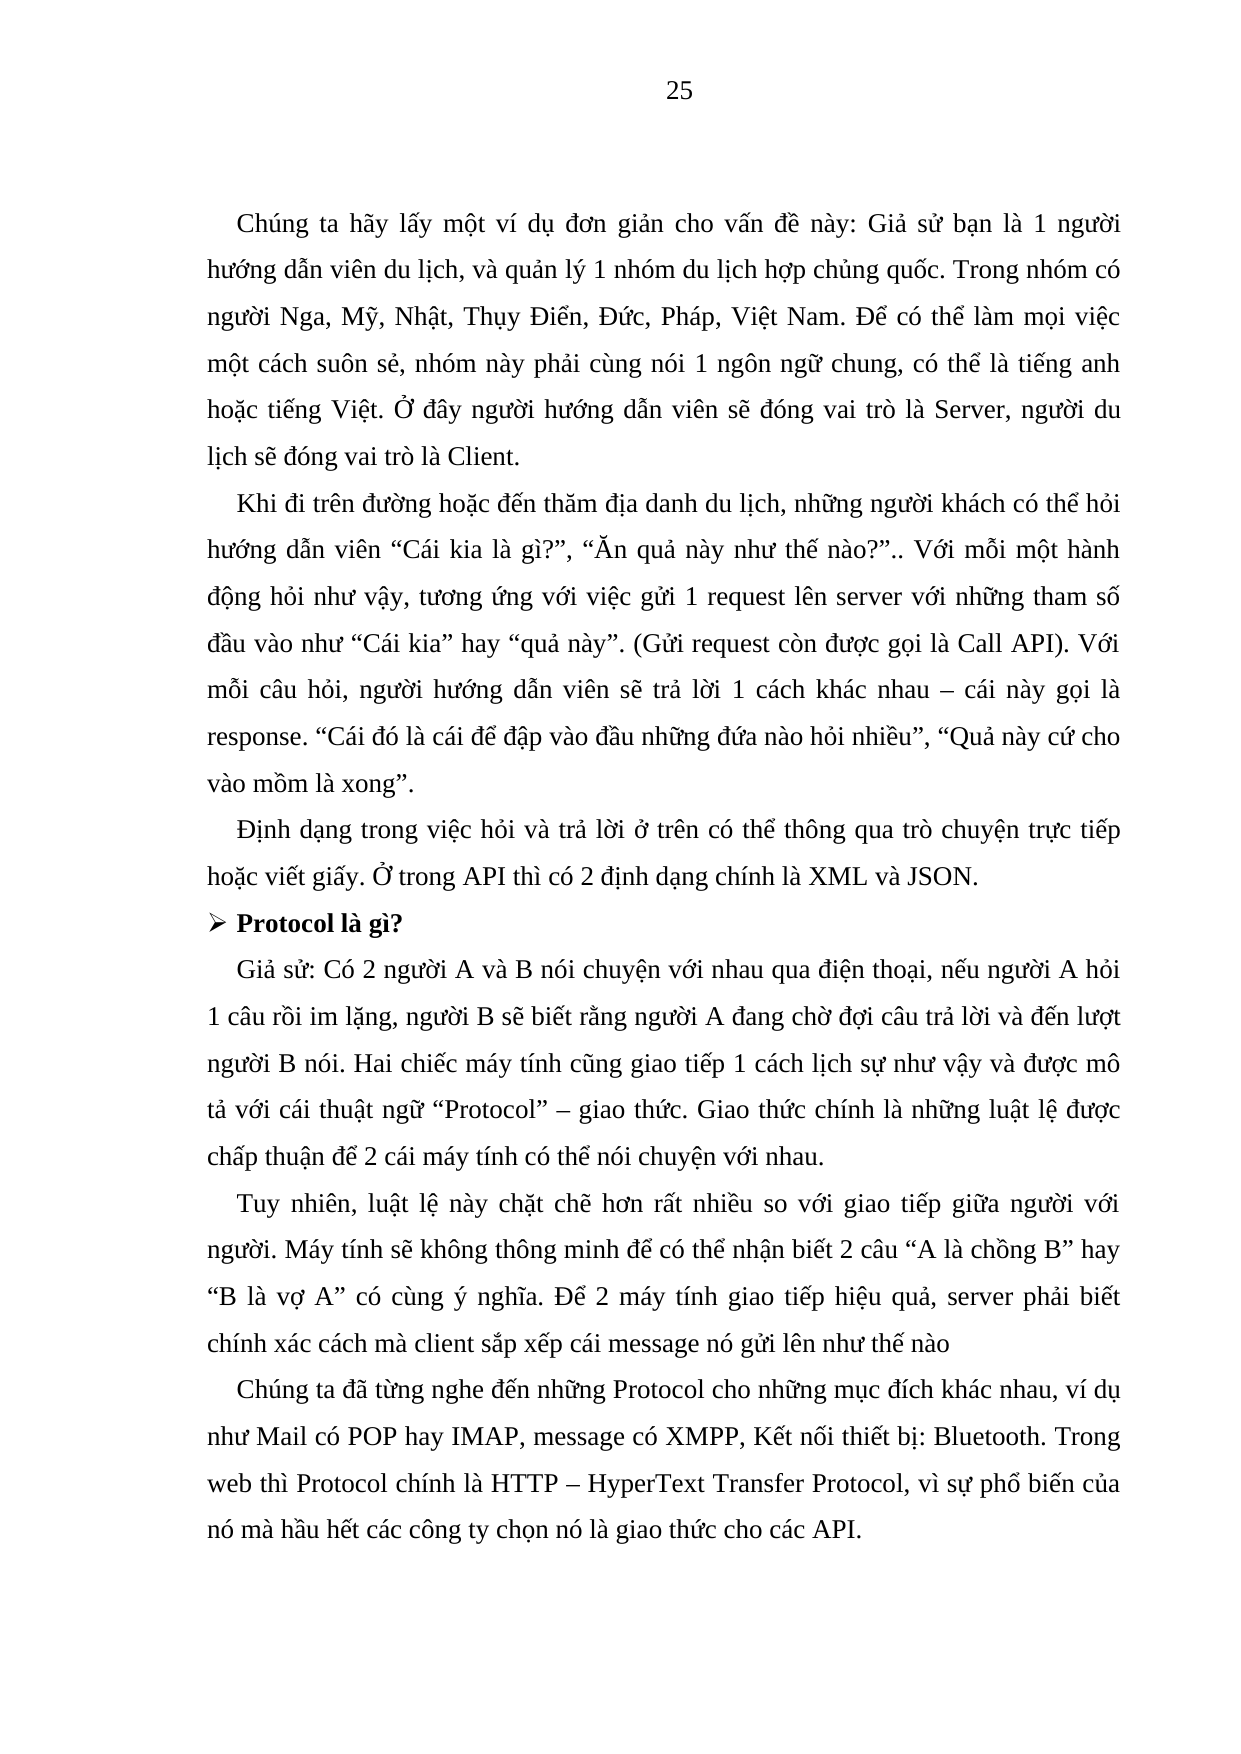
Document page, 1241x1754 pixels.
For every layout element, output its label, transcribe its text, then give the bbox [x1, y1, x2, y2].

text Khi đi trên đường hoặc đến thăm địa danh du lịch, những người khách có thể hỏi hướng dẫn viên “Cái kia là gì?”, “Ăn quả này như thế nào?”.. Với mỗi một hành động hỏi như vậy, tương ứng với việc gửi 1 request lên server với những tham số đầu vào như “Cái kia” hay “quả này”. (Gửi request còn được gọi là Call API). Với mỗi câu hỏi, người hướng dẫn viên sẽ trả lời 1 cách khác nhau – cái này gọi là response. “Cái đó là cái để đập vào đầu những đứa nào hỏi nhiều”, “Quả này cứ cho vào mồm là xong”. [207, 487, 1122, 798]
text Giả sử: Có 2 người A và B nói chuyện với nhau qua điện thoại, nếu người A hỏi 1 câu rồi im lặng, người B sẽ biết rằng người A đang chờ đợi câu trả lời và đến lượt người B nói. Hai chiếc máy tính cũng giao tiếp 1 cách lịch sự như vậy và được mô tả với cái thuật ngữ “Protocol” – giao thức. Giao thức chính là những luật lệ được chấp thuận để 2 cái máy tính có thể nói chuyện với nhau. [207, 954, 1122, 1171]
text Chúng ta hãy lấy một ví dụ đơn giản cho vấn đề này: Giả sử bạn là 1 người hướng dẫn viên du lịch, và quản lý 1 nhóm du lịch hợp chủng quốc. Trong nhóm có người Nga, Mỹ, Nhật, Thụy Điển, Đức, Pháp, Việt Nam. Để có thể làm mọi việc một cách suôn sẻ, nhóm này phải cùng nói 1 ngôn ngữ chung, có thể là tiếng anh hoặc tiếng Việt. Ở đây người hướng dẫn viên sẽ đóng vai trò là Server, người du lịch sẽ đóng vai trò là Client. [207, 207, 1122, 471]
list Protocol là gì? [207, 907, 1122, 938]
text Chúng ta đã từng nghe đến những Protocol cho những mục đích khác nhau, ví dụ như Mail có POP hay IMAP, message có XMPP, Kết nối thiết bị: Bluetooth. Trong web thì Protocol chính là HTTP – HyperText Transfer Protocol, vì sự phổ biến của nó mà hầu hết các công ty chọn nó là giao thức cho các API. [207, 1374, 1122, 1545]
text Tuy nhiên, luật lệ này chặt chẽ hơn rất nhiều so với giao tiếp giữa người với người. Máy tính sẽ không thông minh để có thể nhận biết 2 câu “A là chồng B” hay “B là vợ A” có cùng ý nghĩa. Để 2 máy tính giao tiếp hiệu quả, server phải biết chính xác cách mà client sắp xếp cái message nó gửi lên như thế nào [207, 1187, 1122, 1358]
text Định dạng trong việc hỏi và trả lời ở trên có thể thông qua trò chuyện trực tiếp hoặc viết giấy. Ở trong API thì có 2 định dạng chính là XML và JSON. [207, 813, 1122, 891]
